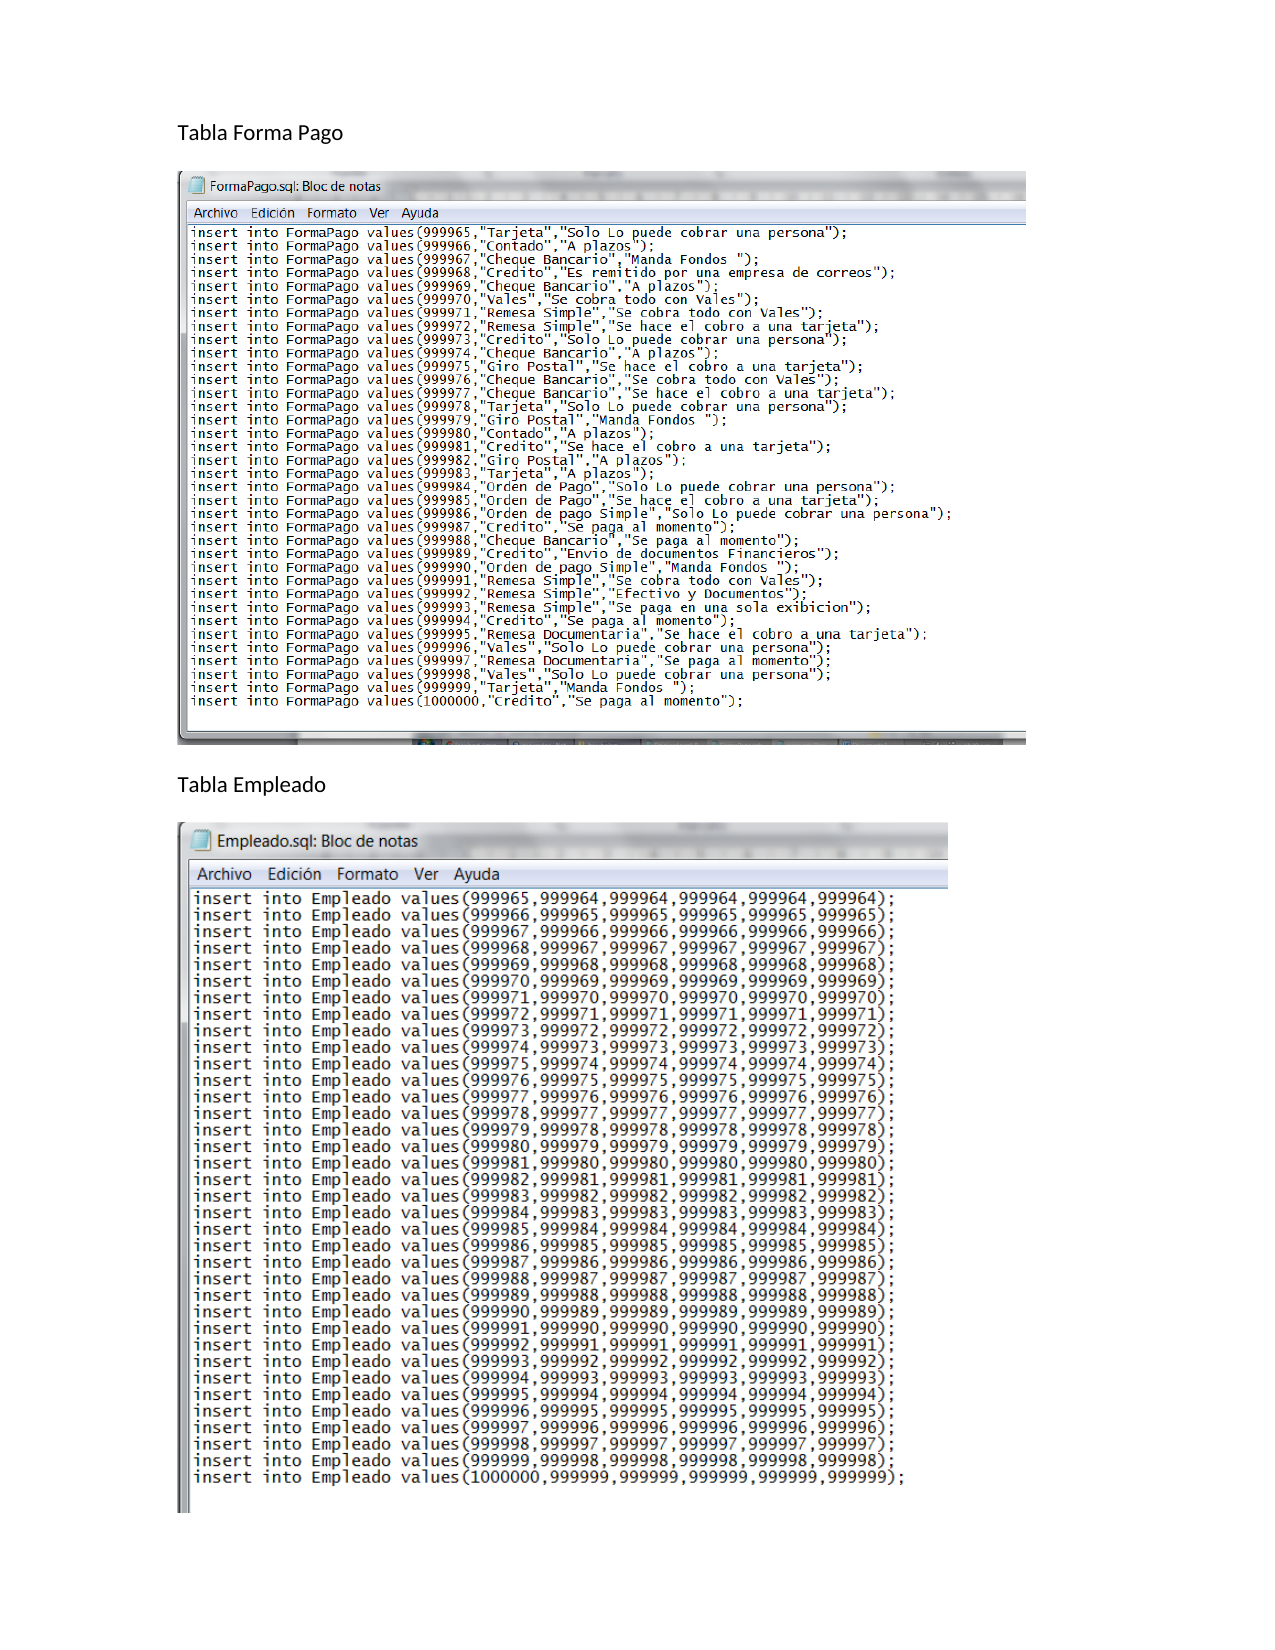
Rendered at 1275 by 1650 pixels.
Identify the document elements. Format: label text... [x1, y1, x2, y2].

text Tabla Forma Pago [177, 118, 1157, 146]
picture [177, 171, 1026, 745]
picture [177, 822, 948, 1513]
text Tabla Empleado [177, 770, 1157, 798]
